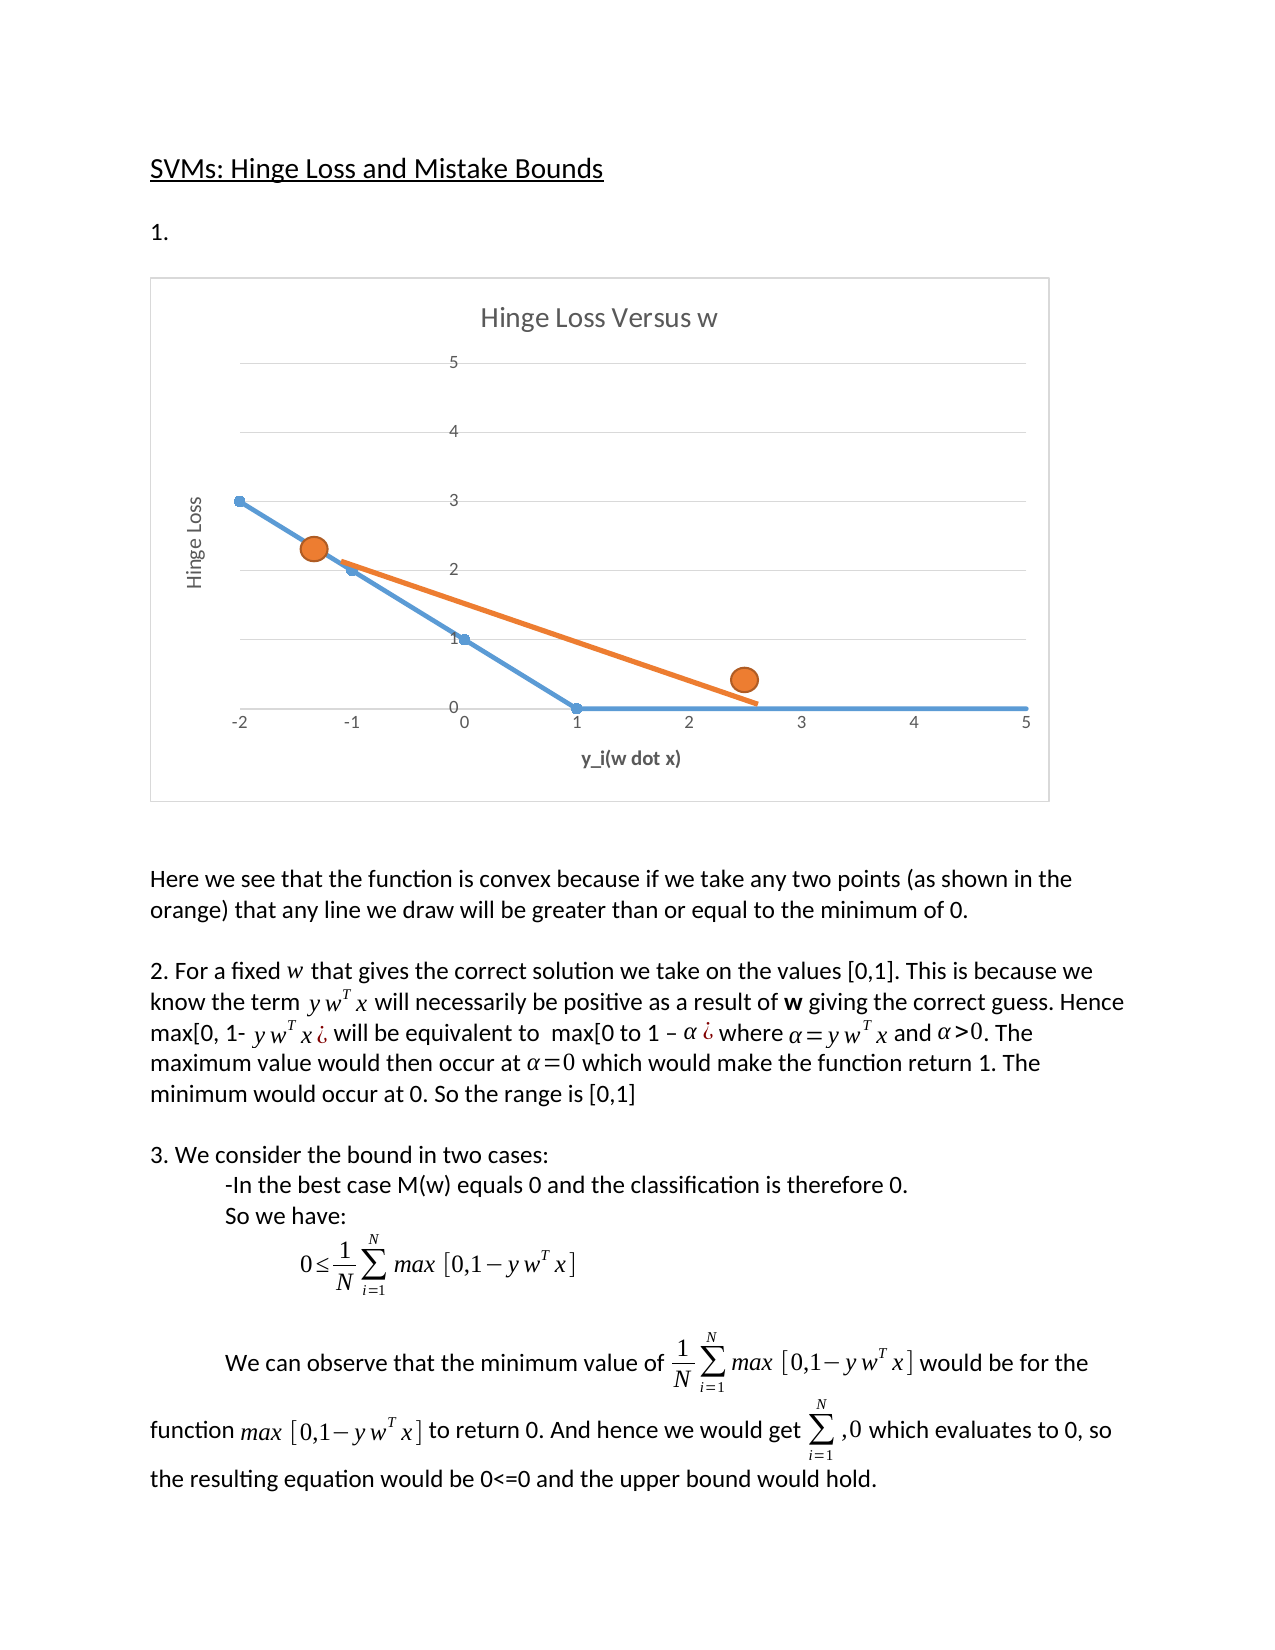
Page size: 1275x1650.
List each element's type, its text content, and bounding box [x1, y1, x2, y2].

text 1. [150, 216, 1125, 247]
text 3. We consider the bound in two cases: [150, 1139, 1125, 1170]
text Here we see that the function is convex because if we take any two points (as shown in the orange) that any line we draw will be greater than or equal to the minimum of 0. [150, 863, 1125, 924]
text SVMs: Hinge Loss and Mistake Bounds [150, 150, 1125, 186]
text We can observe that the minimum value of would be for the function to return 0. And hence we would get which evaluates to 0, so the resulting equation would be 0<=0 and the upper bound would hold. [150, 1328, 1125, 1494]
text -In the best case M(w) equals 0 and the classification is therefore 0. [150, 1170, 1125, 1200]
text So we have: [150, 1200, 1125, 1231]
text 2. For a fixed that gives the correct solution we take on the values [0,1]. This is because we know the term will necessarily be positive as a result of w giving the correct guess. Hence max[0, 1- will be equivalent to max[0 to 1 – where and . The maximum value would then occur at which would make the function return 1. The minimum would occur at 0. So the range is [0,1] [150, 955, 1125, 1109]
